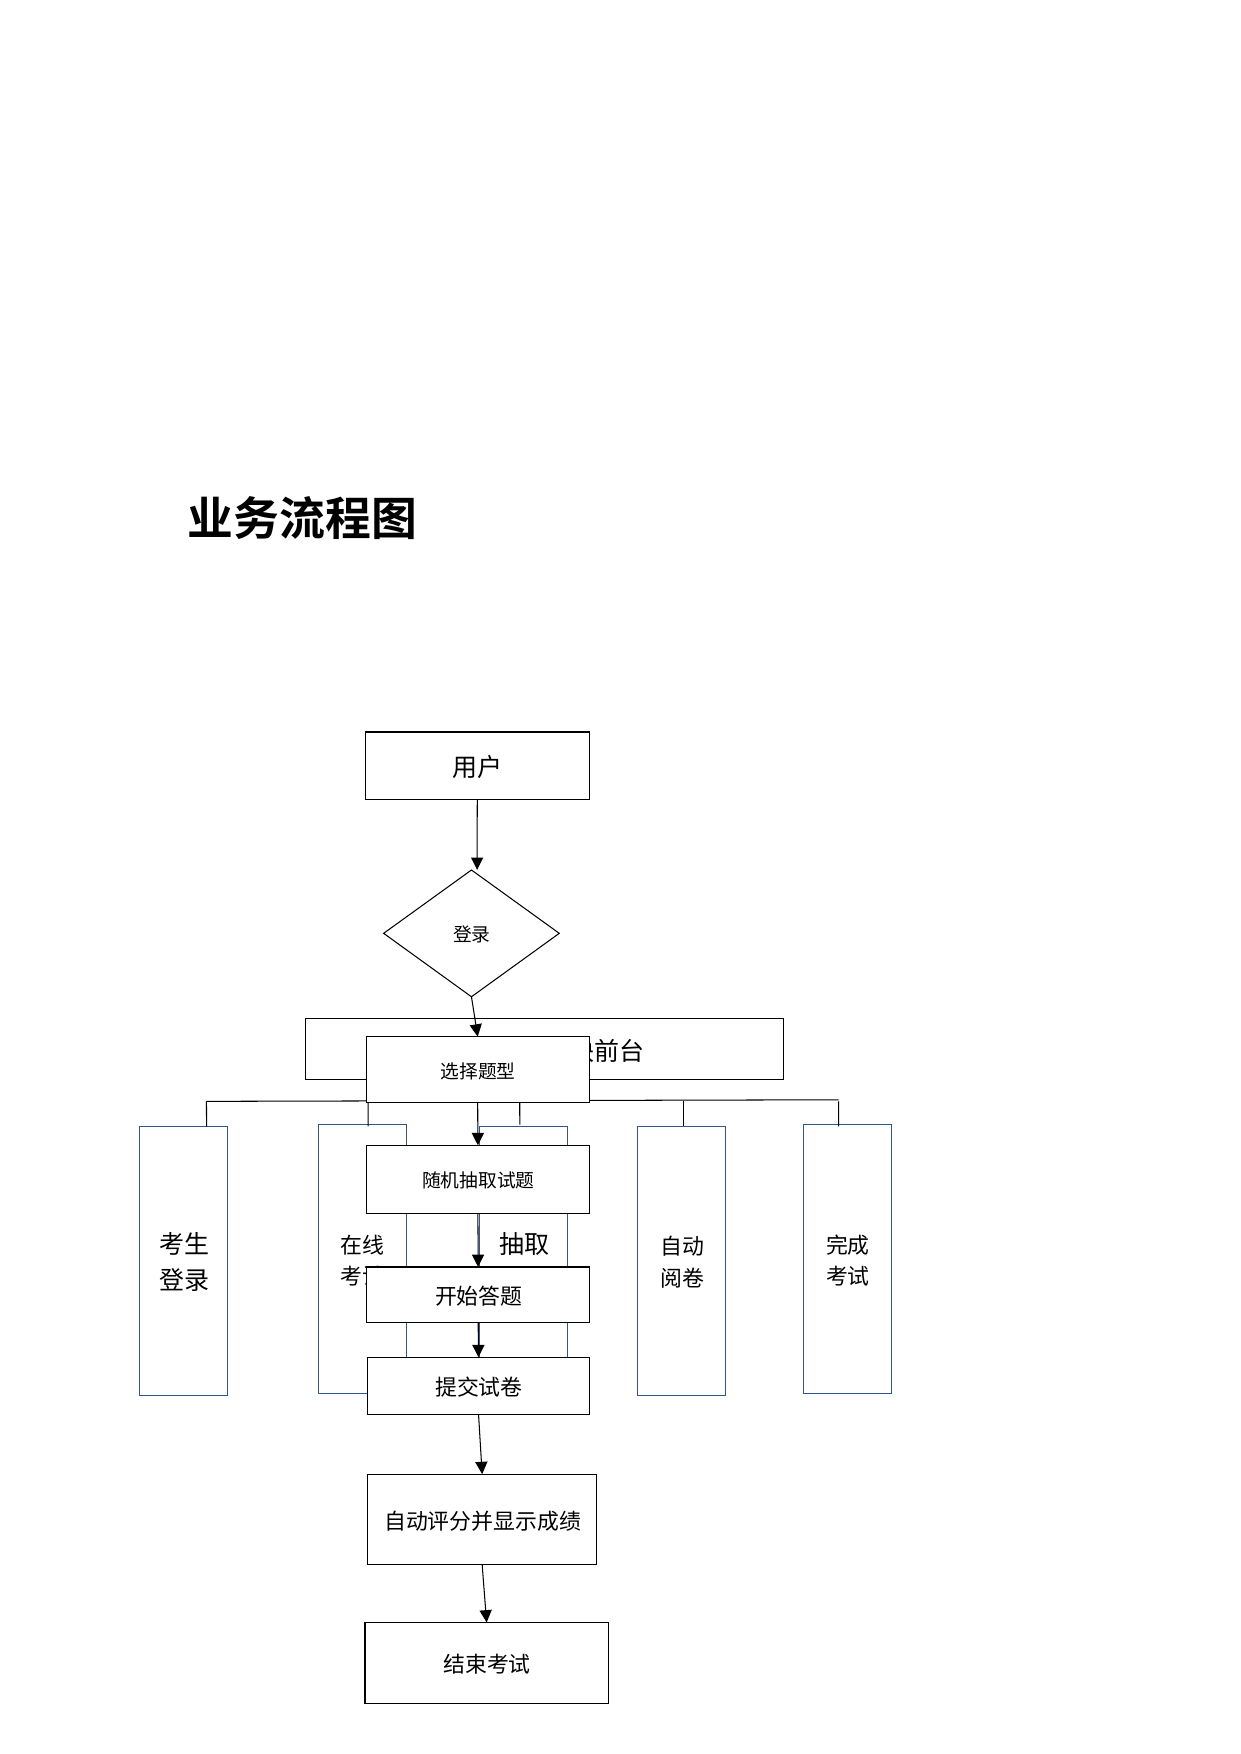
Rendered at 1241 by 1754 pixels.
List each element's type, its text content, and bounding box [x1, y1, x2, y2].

subtitle 业务流程图 [187, 472, 1053, 560]
